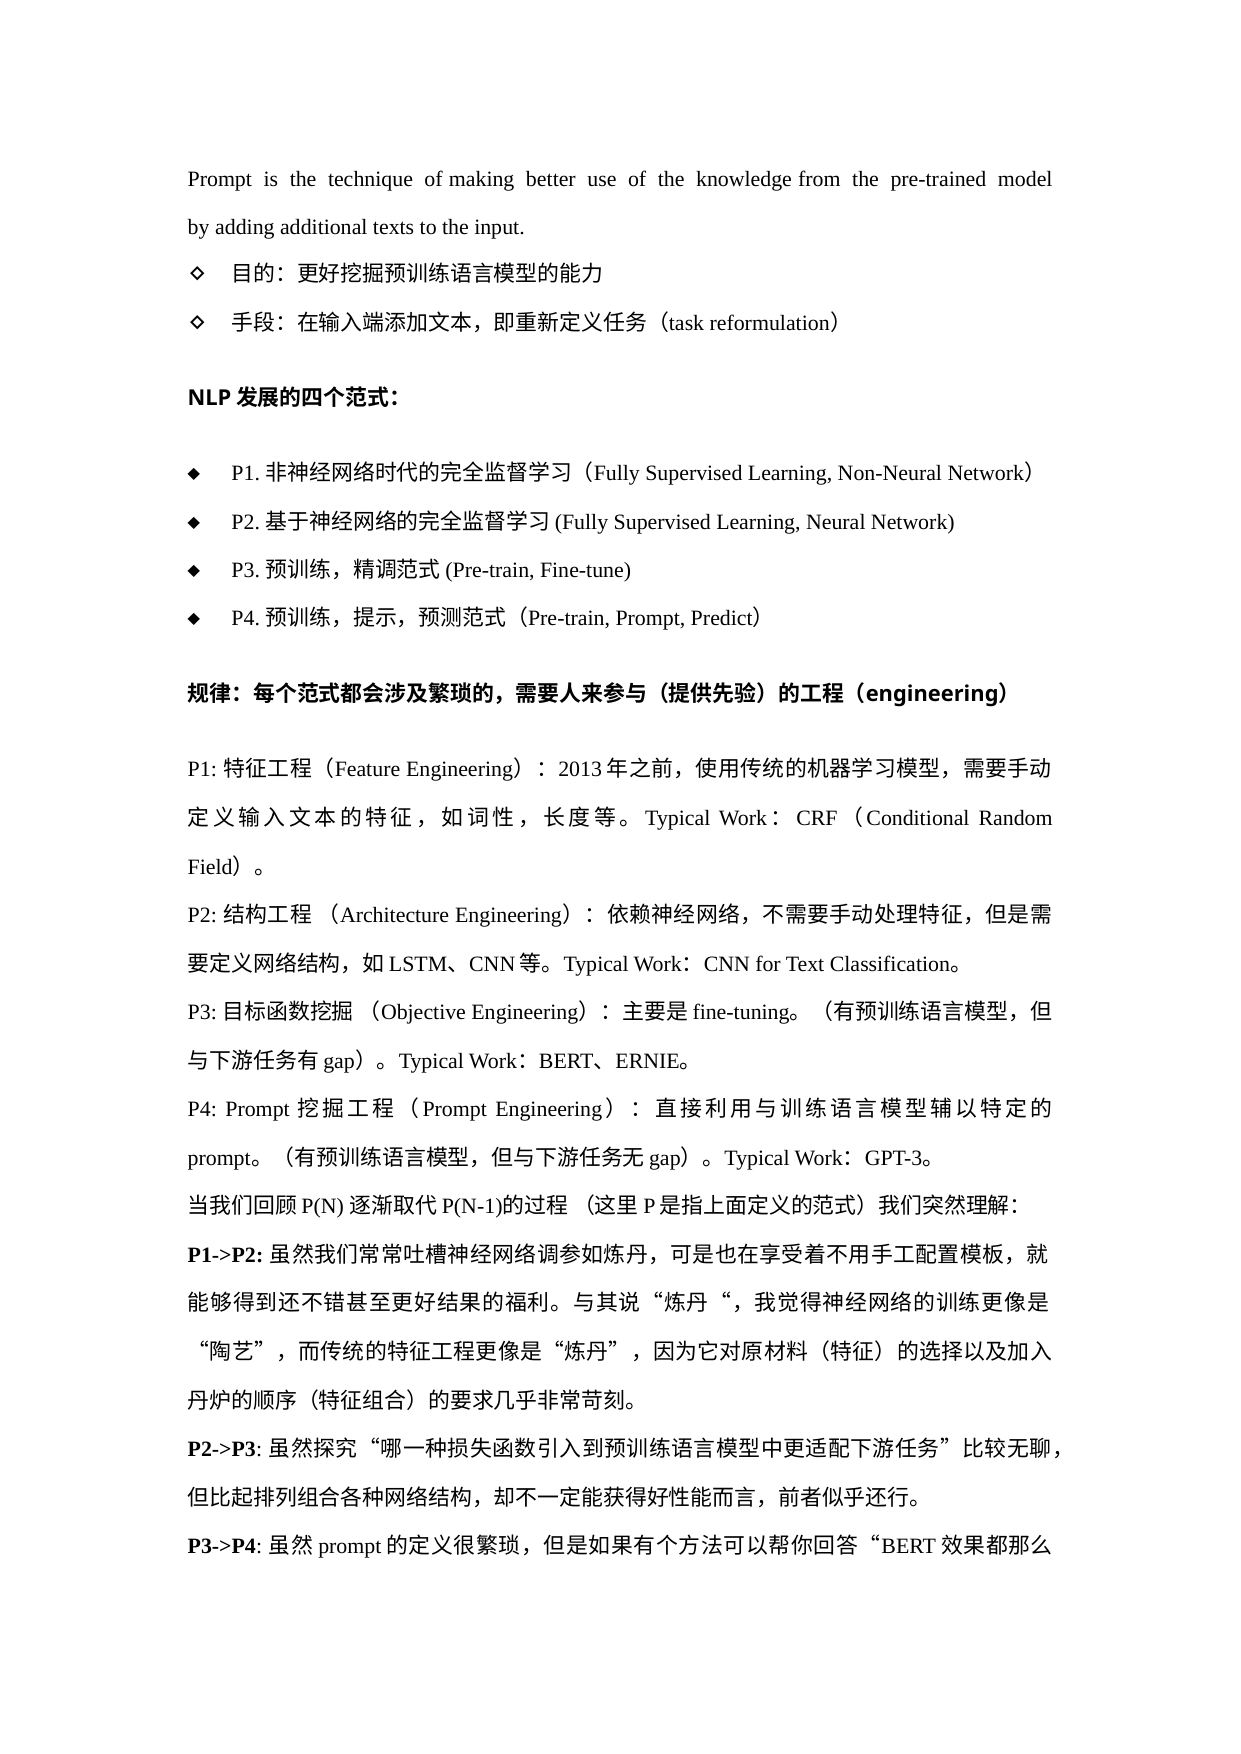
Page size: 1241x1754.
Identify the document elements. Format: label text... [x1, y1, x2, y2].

text P2: 结构工程 （Architecture Engineering）：依赖神经网络，不需要手动处理特征，但是需要定义网络结构，如LSTM、CNN等。Typical Work：CNN for Text Classification。 [187, 897, 1053, 978]
list P1. 非神经网络时代的完全监督学习（Fully Supervised Learning, Non-Neural Network） [187, 455, 1053, 487]
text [187, 1528, 1053, 1560]
list P4. 预训练，提示，预测范式（Pre-train, Prompt, Predict） [187, 600, 1053, 632]
text P2->P3: 虽然探究“哪一种损失函数引入到预训练语言模型中更适配下游任务”比较无聊，但比起排列组合各种网络结构，却不一定能获得好性能而言，前者似乎还行。 [187, 1431, 1053, 1512]
text P4: Prompt挖掘工程（Prompt Engineering）：直接利用与训练语言模型辅以特定的prompt。（有预训练语言模型，但与下游任务无gap）。Typical Work：GPT-3。 [187, 1091, 1053, 1172]
list P3. 预训练，精调范式 (Pre-train, Fine-tune) [187, 552, 1053, 584]
list P2. 基于神经网络的完全监督学习 (Fully Supervised Learning, Neural Network) [187, 503, 1053, 536]
list 目的：更好挖掘预训练语言模型的能力 [187, 256, 1053, 288]
text P1: 特征工程（Feature Engineering）：2013年之前，使用传统的机器学习模型，需要手动定义输入文本的特征，如词性，长度等。Typical Work：CRF（Conditional Random Field）。 [187, 751, 1053, 881]
subtitle 规律：每个范式都会涉及繁琐的，需要人来参与（提供先验）的工程（engineering） [187, 675, 1053, 708]
text P3: 目标函数挖掘 （Objective Engineering）：主要是fine-tuning。（有预训练语言模型，但与下游任务有gap）。Typical Work：BERT、ERNIE。 [187, 994, 1053, 1075]
text Prompt is the technique of making better use of the knowledge from the pre-trained model by adding additional texts to the input. [187, 162, 1053, 243]
text 当我们回顾P(N) 逐渐取代 P(N-1)的过程 （这里P是指上面定义的范式）我们突然理解： [187, 1188, 1053, 1220]
subtitle NLP发展的四个范式： [187, 379, 1053, 412]
text P1->P2: 虽然我们常常吐槽神经网络调参如炼丹，可是也在享受着不用手工配置模板，就能够得到还不错甚至更好结果的福利。与其说“炼丹“，我觉得神经网络的训练更像是“陶艺”，而传统的特征工程更像是“炼丹”，因为它对原材料（特征）的选择以及加入丹炉的顺序（特征组合）的要求几乎非常苛刻。 [187, 1236, 1053, 1415]
list 手段：在输入端添加文本，即重新定义任务（task reformulation） [187, 304, 1053, 337]
